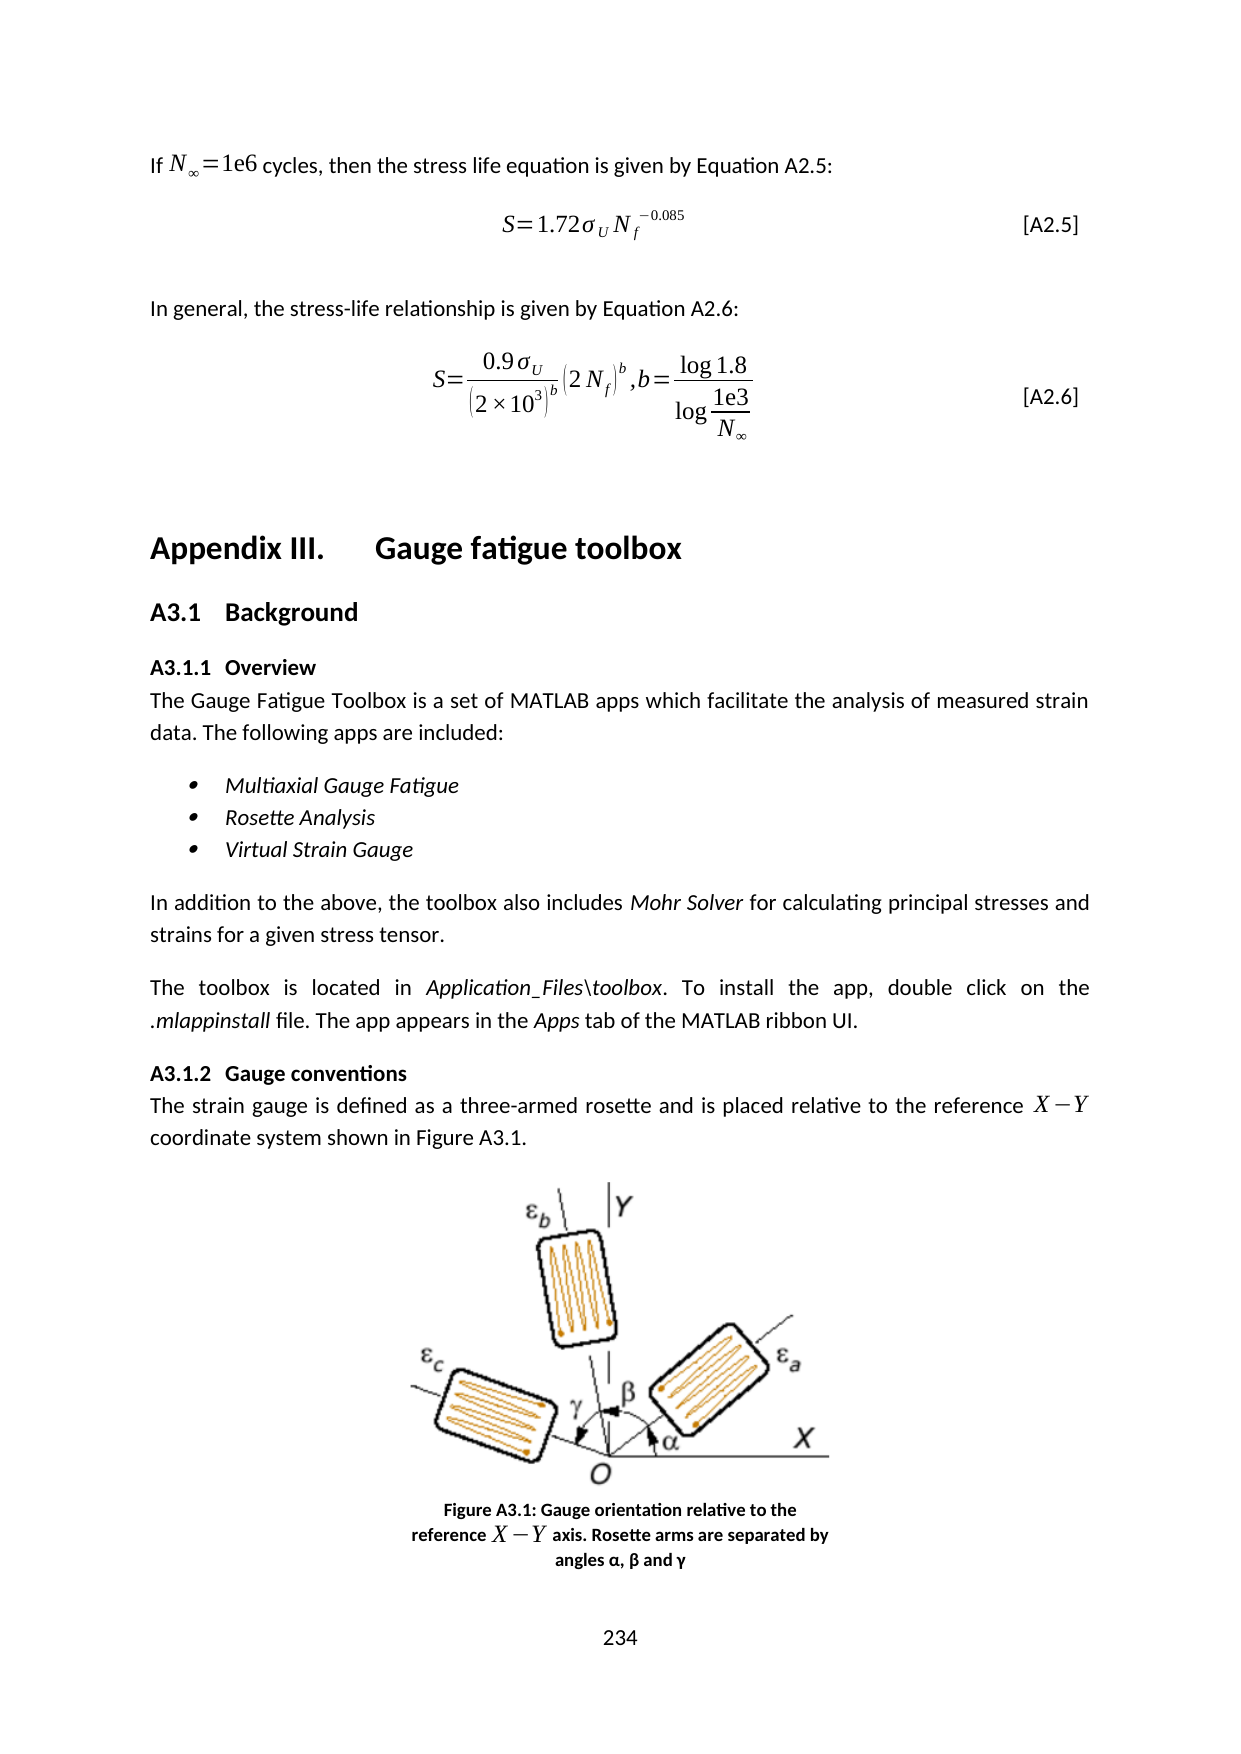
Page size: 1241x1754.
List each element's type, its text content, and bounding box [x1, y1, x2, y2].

list Rosette Analysis [187, 803, 1090, 831]
text If cycles, then the stress life equation is given by Equation A2.5: [150, 150, 1090, 181]
subtitle A3.1.1 Overview [150, 653, 1090, 682]
subtitle A3.1 Background [150, 595, 1090, 628]
text The toolbox is located in Application_Files\toolbox. To install the app, double click on the .mlappinstall file. The app appears in the Apps tab of the MATLAB ribbon UI. [150, 973, 1090, 1034]
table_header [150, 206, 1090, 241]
text The Gauge Fatigue Toolbox is a set of MATLAB apps which facilitate the analysis of measured strain data. The following apps are included: [150, 686, 1090, 746]
text In addition to the above, the toolbox also includes Mohr Solver for calculating principal stresses and strains for a given stress tensor. [150, 888, 1090, 948]
text The strain gauge is defined as a three-armed rosette and is placed relative to the reference coordinate system shown in Figure A3.1. [150, 1091, 1090, 1151]
picture [407, 1176, 833, 1489]
text In general, the stress-life relationship is given by Equation A2.6: [150, 294, 1090, 322]
subtitle Appendix III. Gauge fatigue toolbox [150, 527, 1090, 568]
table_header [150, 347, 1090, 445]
list Virtual Strain Gauge [187, 835, 1090, 863]
subtitle A3.1.2 Gauge conventions [150, 1059, 1090, 1087]
list Multiaxial Gauge Fatigue [187, 771, 1090, 799]
